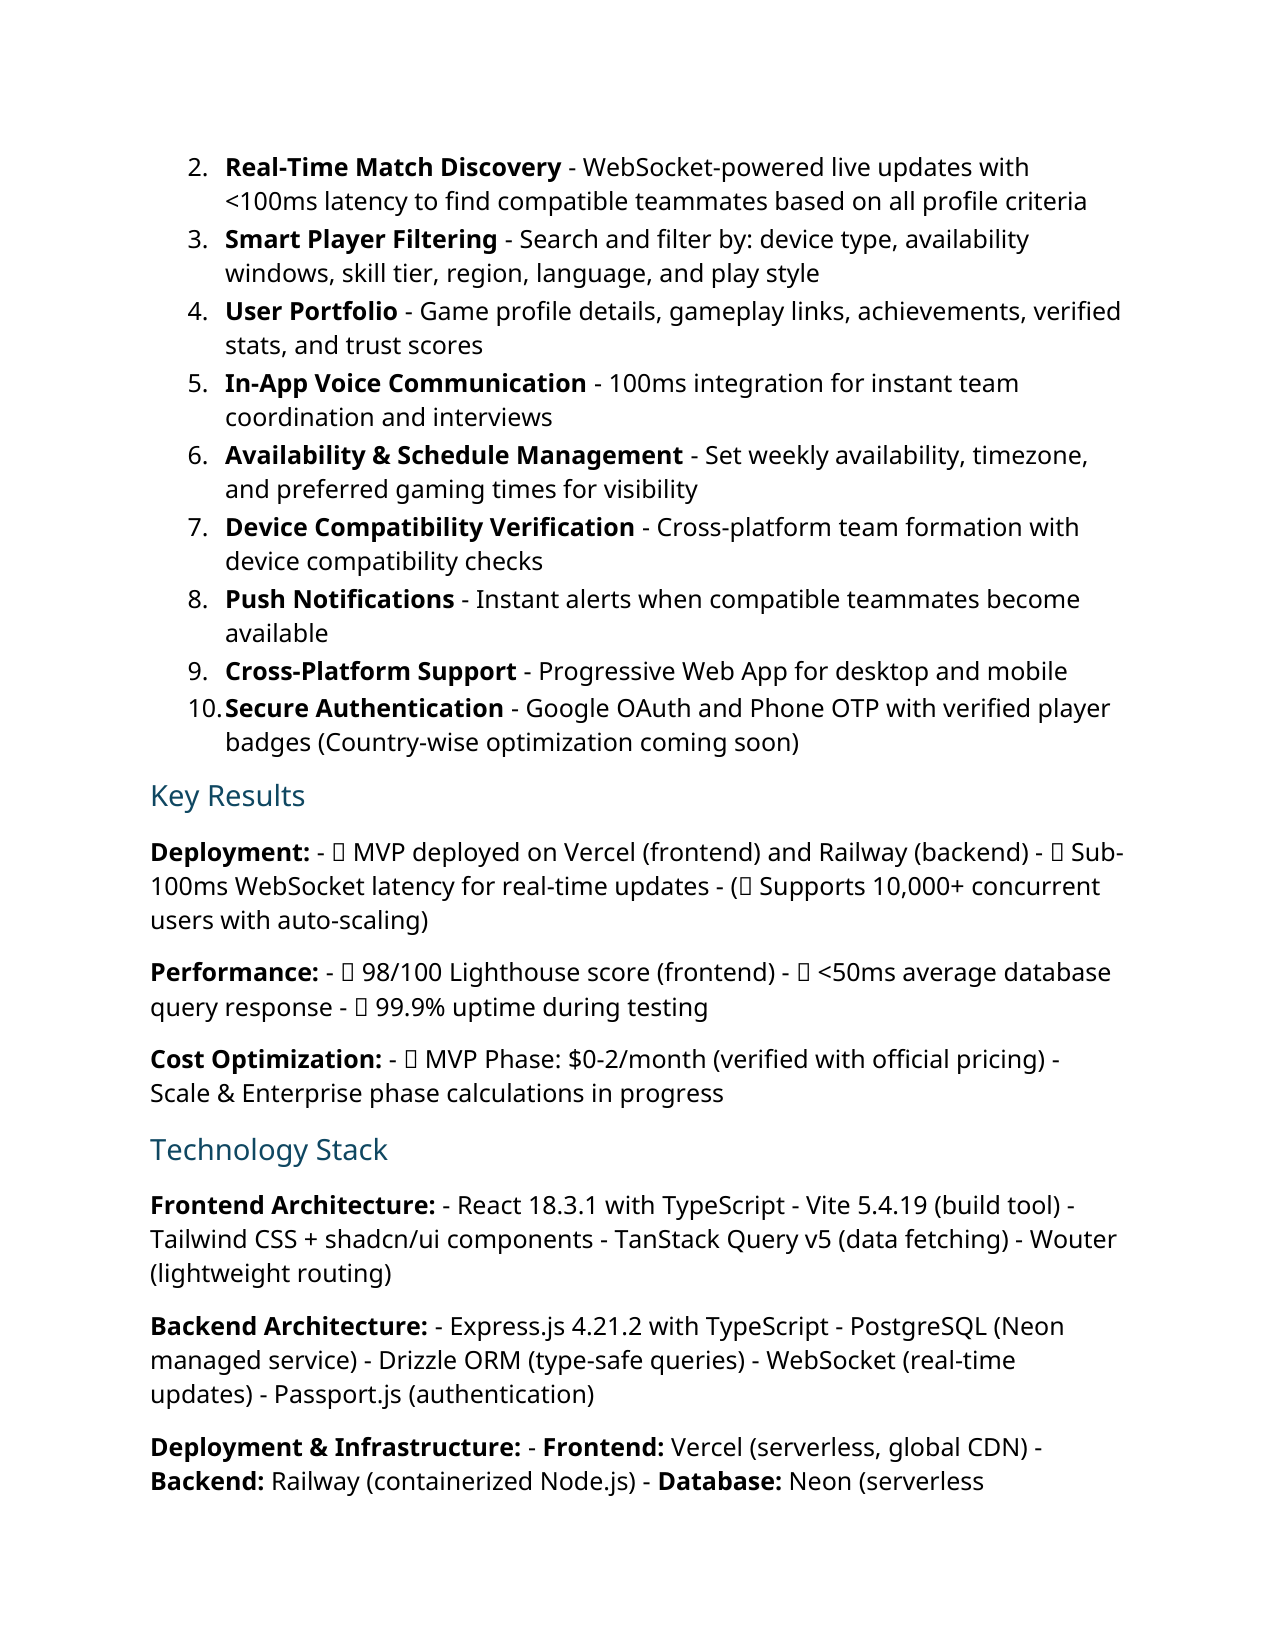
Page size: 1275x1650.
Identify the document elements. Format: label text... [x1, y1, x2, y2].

list Availability & Schedule Management - Set weekly availability, timezone, and preferred gaming times for visibility [187, 437, 1125, 506]
subtitle Key Results [150, 776, 1125, 815]
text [150, 1429, 1125, 1497]
list In-App Voice Communication - 100ms integration for instant team coordination and interviews [187, 366, 1125, 434]
list Cross-Platform Support - Progressive Web App for desktop and mobile [187, 653, 1125, 687]
list Push Notifications - Instant alerts when compatible teammates become available [187, 581, 1125, 649]
text Frontend Architecture: - React 18.3.1 with TypeScript - Vite 5.4.19 (build tool) - Tailwind CSS + shadcn/ui components - TanStack Query v5 (data fetching) - Wouter (lightweight routing) [150, 1187, 1125, 1289]
text Deployment: - ✅ MVP deployed on Vercel (frontend) and Railway (backend) - ✅ Sub-100ms WebSocket latency for real-time updates - (✅ Supports 10,000+ concurrent users with auto-scaling) [150, 834, 1125, 936]
list User Portfolio - Game profile details, gameplay links, achievements, verified stats, and trust scores [187, 294, 1125, 362]
text Performance: - ✅ 98/100 Lighthouse score (frontend) - ✅ <50ms average database query response - ✅ 99.9% uptime during testing [150, 955, 1125, 1023]
list Real-Time Match Discovery - WebSocket-powered live updates with <100ms latency to find compatible teammates based on all profile criteria [187, 150, 1125, 218]
text Cost Optimization: - ✅ MVP Phase: $0-2/month (verified with official pricing) - Scale & Enterprise phase calculations in progress [150, 1042, 1125, 1110]
list Secure Authentication - Google OAuth and Phone OTP with verified player badges (Country-wise optimization coming soon) [187, 691, 1125, 759]
subtitle Technology Stack [150, 1129, 1125, 1168]
text Backend Architecture: - Express.js 4.21.2 with TypeScript - PostgreSQL (Neon managed service) - Drizzle ORM (type-safe queries) - WebSocket (real-time updates) - Passport.js (authentication) [150, 1308, 1125, 1410]
list Smart Player Filtering - Search and filter by: device type, availability windows, skill tier, region, language, and play style [187, 222, 1125, 290]
list Device Compatibility Verification - Cross-platform team formation with device compatibility checks [187, 509, 1125, 577]
